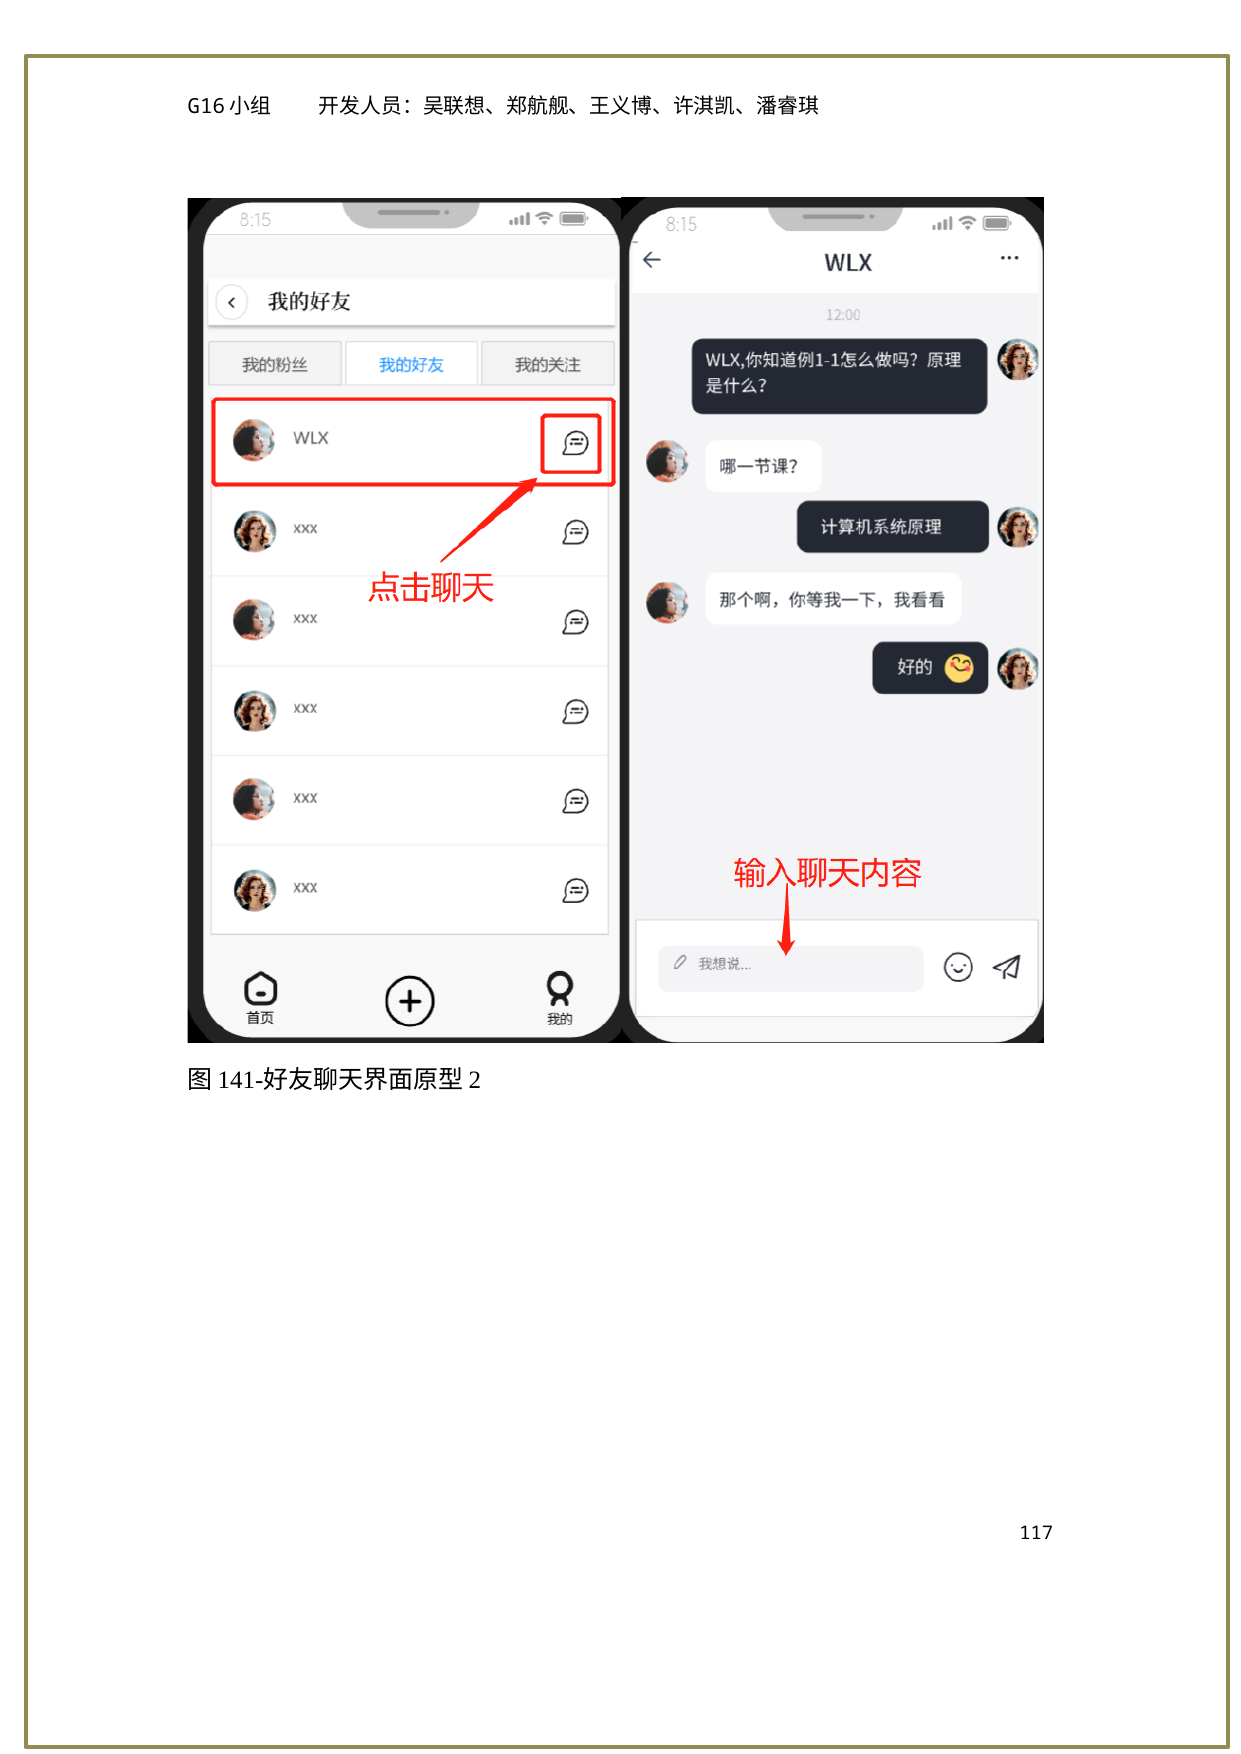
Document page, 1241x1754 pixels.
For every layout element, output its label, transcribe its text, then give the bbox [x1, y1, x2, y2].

text 图141-好友聊天界面原型2 [187, 1055, 1053, 1096]
picture [187, 197, 1044, 1043]
